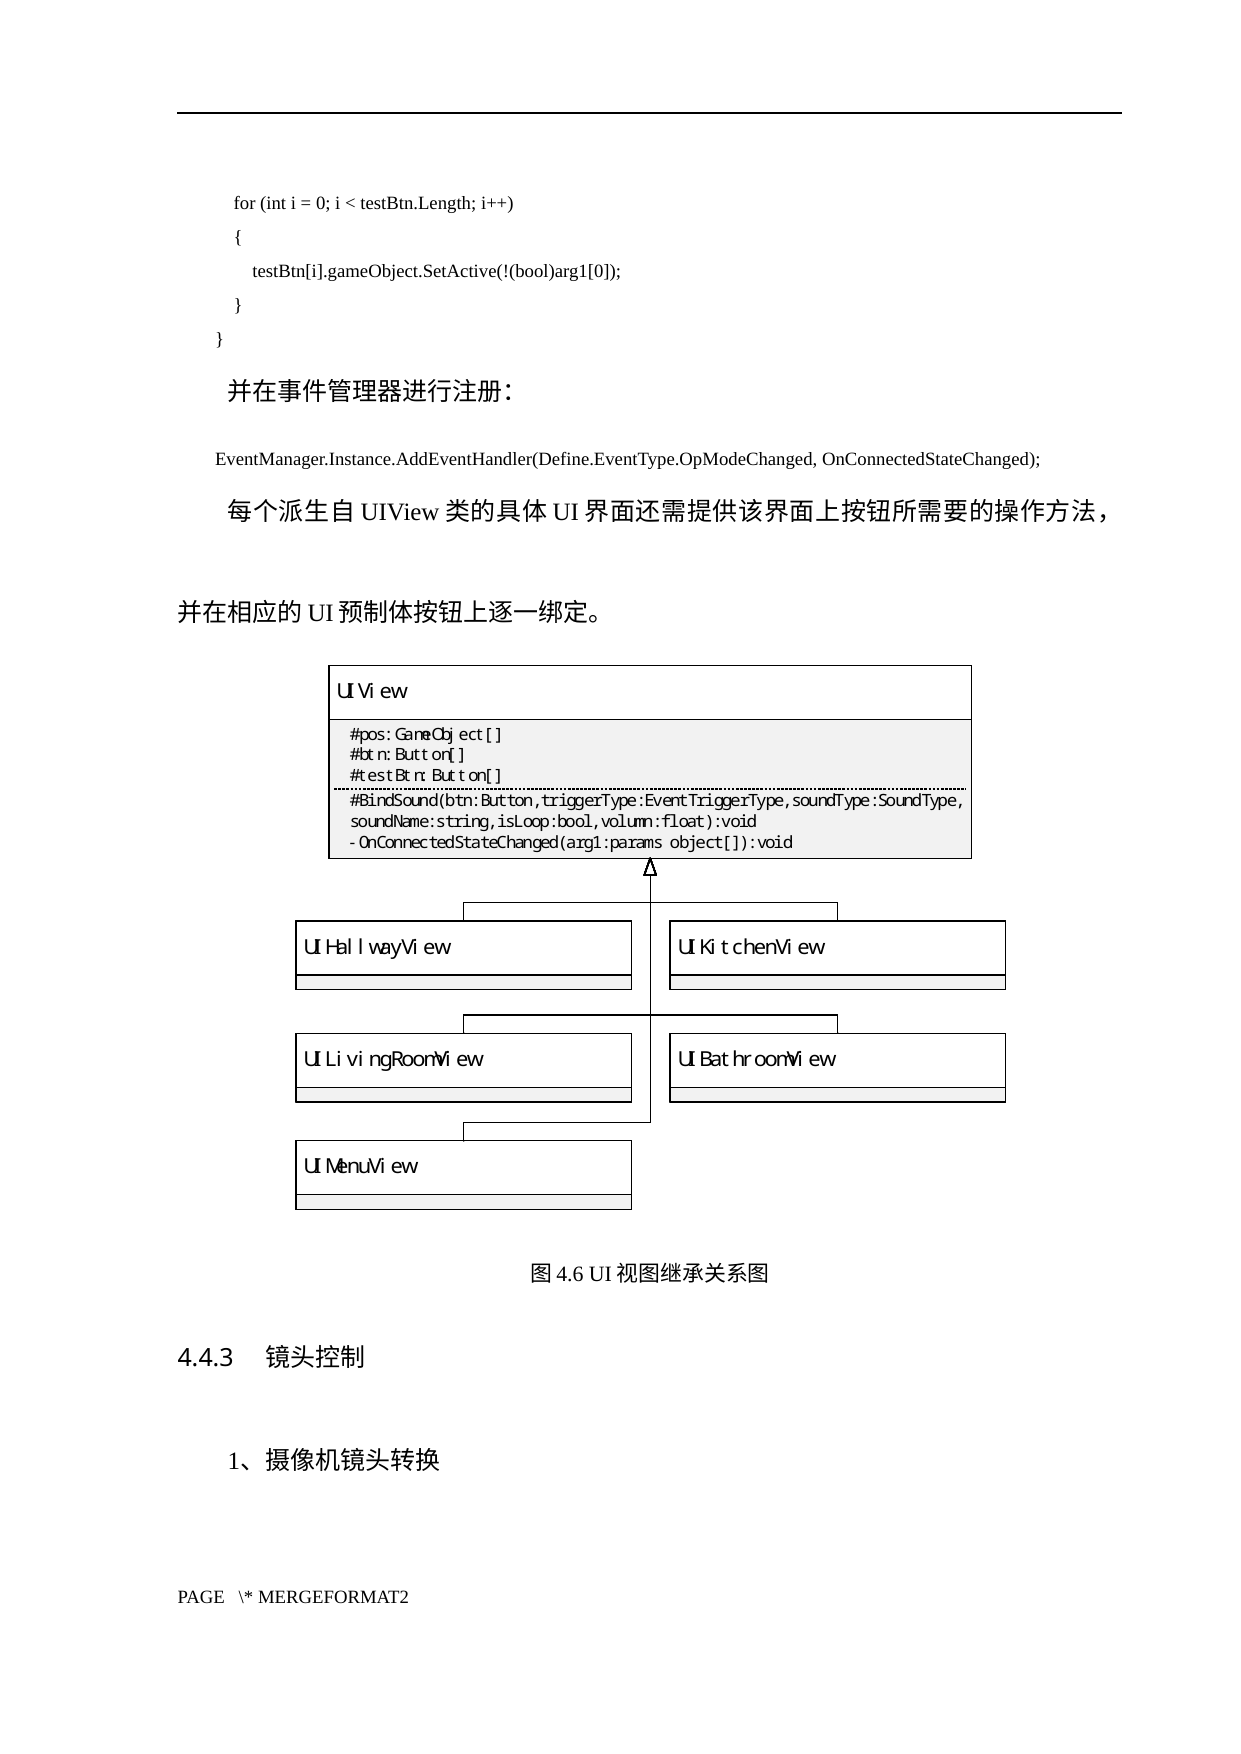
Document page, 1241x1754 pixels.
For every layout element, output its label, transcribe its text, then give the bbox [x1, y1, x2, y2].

text for (int i = 0; i < testBtn.Length; i++) [177, 185, 1122, 219]
text EventManager.Instance.AddEventHandler(Define.EventType.OpModeChanged, OnConnectedStateChanged); [177, 441, 1122, 475]
text testBtn[i].gameObject.SetActive(!(bool)arg1[0]); [177, 253, 1122, 287]
text } [177, 321, 1122, 355]
text 图4.6 UI视图继承关系图 [177, 1255, 1122, 1289]
text } [177, 287, 1122, 321]
list 摄像机镜头转换 [177, 1424, 1122, 1492]
text 每个派生自UIView类的具体UI界面还需提供该界面上按钮所需要的操作方法，并在相应的UI预制体按钮上逐一绑定。 [177, 475, 1122, 645]
text 并在事件管理器进行注册： [177, 355, 1122, 423]
subtitle 镜头控制 [177, 1322, 1122, 1389]
text { [177, 219, 1122, 253]
